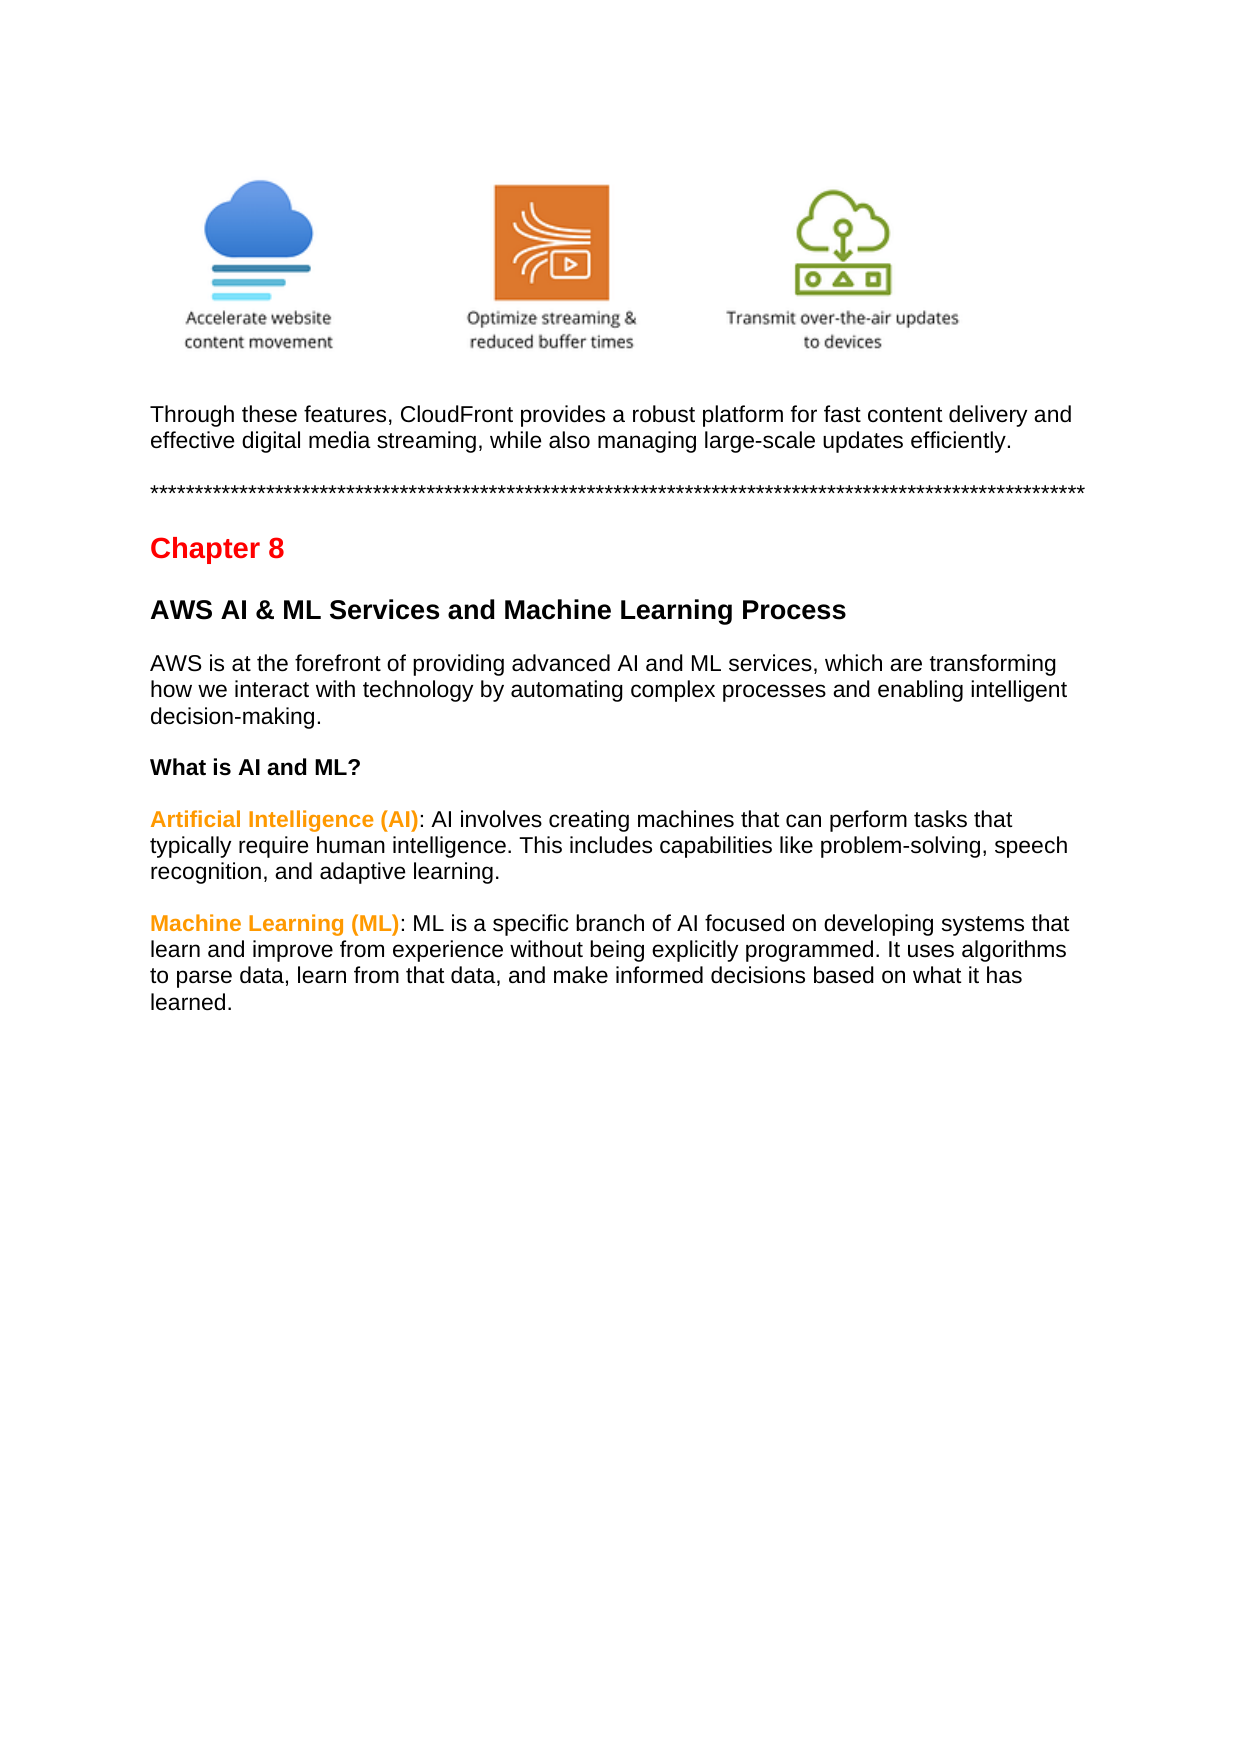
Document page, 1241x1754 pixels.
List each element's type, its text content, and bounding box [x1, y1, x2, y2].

picture [150, 150, 983, 372]
text Artificial Intelligence (AI): AI involves creating machines that can perform tasks that typically require human intelligence. This includes capabilities like problem-solving, speech recognition, and adaptive learning. [150, 806, 1090, 884]
text AWS is at the forefront of providing advanced AI and ML services, which are transforming how we interact with technology by automating complex processes and enabling intelligent decision-making. [150, 650, 1090, 729]
text What is AI and ML? [150, 754, 1090, 781]
text Chapter 8 [150, 531, 1090, 565]
text Through these features, CloudFront provides a robust platform for fast content delivery and effective digital media streaming, while also managing large-scale updates efficiently. ********************************************************************************************************* [150, 401, 1090, 506]
text Machine Learning (ML): ML is a specific branch of AI focused on developing systems that learn and improve from experience without being explicitly programmed. It uses algorithms to parse data, learn from that data, and make informed decisions based on what it has learned. [150, 909, 1090, 1015]
subtitle AWS AI & ML Services and Machine Learning Process [150, 594, 1090, 625]
